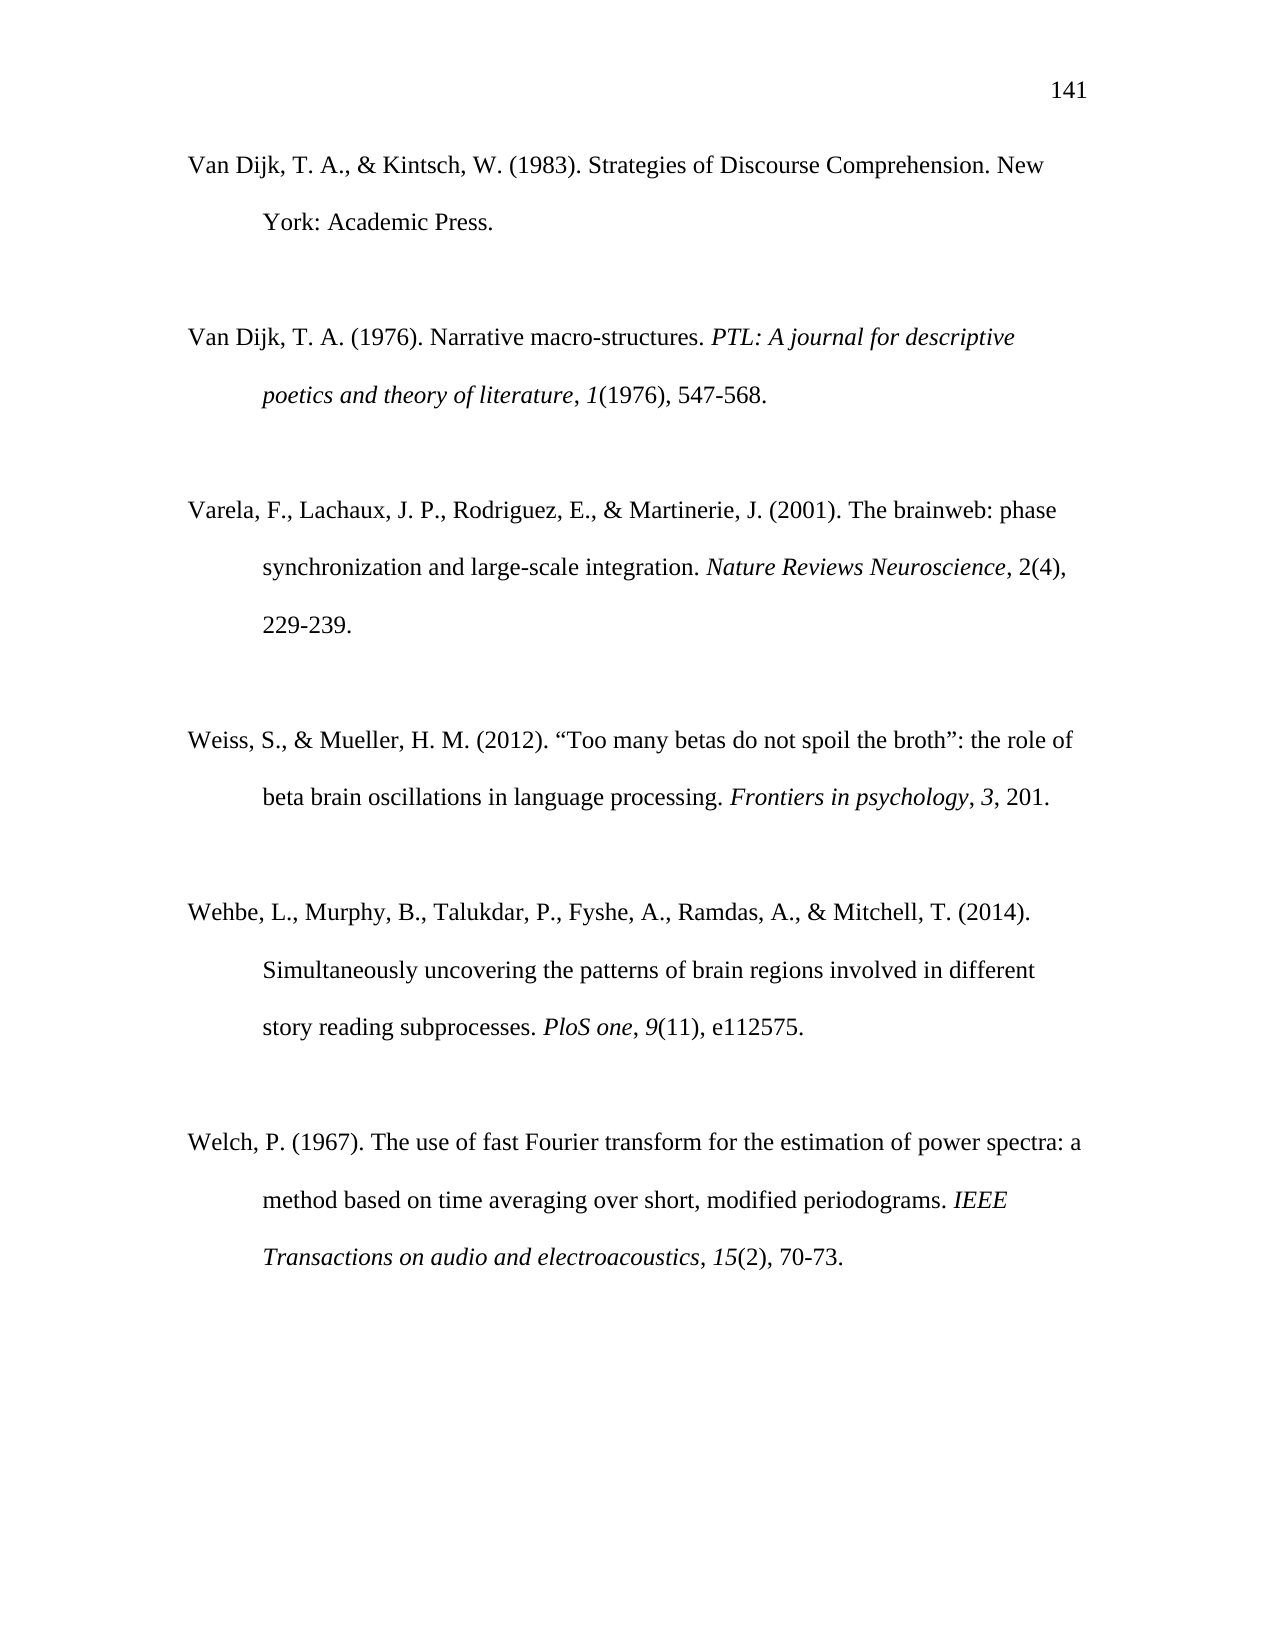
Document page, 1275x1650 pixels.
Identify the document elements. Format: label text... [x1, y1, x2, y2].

text Varela, F., Lachaux, J. P., Rodriguez, E., & Martinerie, J. (2001). The brainweb: phase synchronization and large-scale integration. Nature Reviews Neuroscience, 2(4), 229-239. [187, 495, 1087, 639]
text Van Dijk, T. A. (1976). Narrative macro-structures. PTL: A journal for descriptive poetics and theory of literature, 1(1976), 547-568. [187, 322, 1087, 409]
text Welch, P. (1967). The use of fast Fourier transform for the estimation of power spectra: a method based on time averaging over short, modified periodograms. IEEE Transactions on audio and electroacoustics, 15(2), 70-73. [187, 1127, 1087, 1271]
text Van Dijk, T. A., & Kintsch, W. (1983). Strategies of Discourse Comprehension. New York: Academic Press. [187, 150, 1087, 236]
text Wehbe, L., Murphy, B., Talukdar, P., Fyshe, A., Ramdas, A., & Mitchell, T. (2014). Simultaneously uncovering the patterns of brain regions involved in different story reading subprocesses. PloS one, 9(11), e112575. [187, 897, 1087, 1041]
text Weiss, S., & Mueller, H. M. (2012). “Too many betas do not spoil the broth”: the role of beta brain oscillations in language processing. Frontiers in psychology, 3, 201. [187, 725, 1087, 811]
